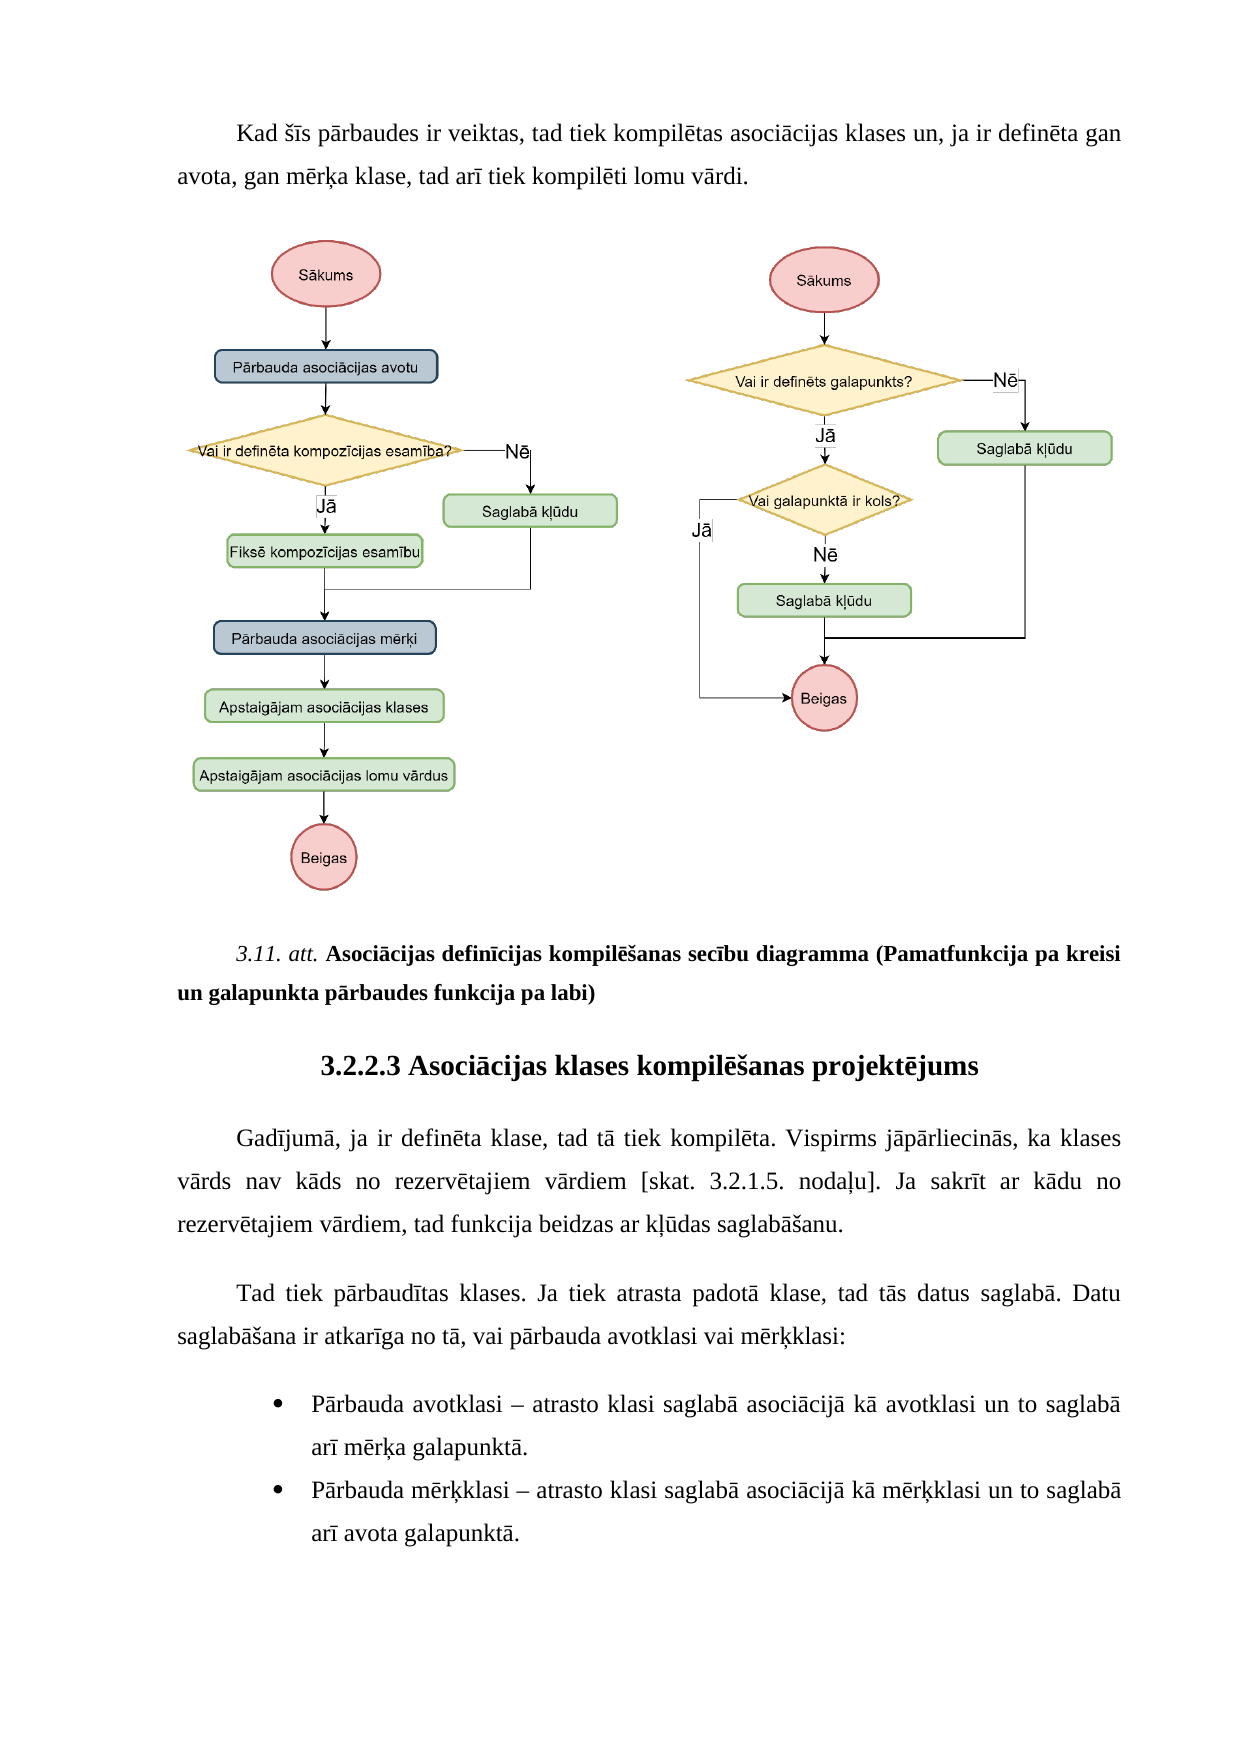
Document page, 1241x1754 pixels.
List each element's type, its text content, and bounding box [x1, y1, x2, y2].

picture [177, 229, 1123, 901]
subtitle 3.2.2.3 Asociācijas klases kompilēšanas projektējums [177, 1048, 1122, 1081]
text Kad šīs pārbaudes ir veiktas, tad tiek kompilētas asociācijas klases un, ja ir definēta gan avota, gan mērķa klase, tad arī tiek kompilēti lomu vārdi. [177, 118, 1122, 190]
list Pārbauda avotklasi – atrasto klasi saglabā asociācijā kā avotklasi un to saglabā arī mērķa galapunktā. [273, 1389, 1122, 1461]
text Gadījumā, ja ir definēta klase, tad tā tiek kompilēta. Vispirms jāpārliecinās, ka klases vārds nav kāds no rezervētajiem vārdiem [skat. 3.2.1.5. nodaļu]. Ja sakrīt ar kādu no rezervētajiem vārdiem, tad funkcija beidzas ar kļūdas saglabāšanu. [177, 1123, 1122, 1238]
list Pārbauda mērķklasi – atrasto klasi saglabā asociācijā kā mērķklasi un to saglabā arī avota galapunktā. [273, 1475, 1122, 1547]
text Tad tiek pārbaudītas klases. Ja tiek atrasta padotā klase, tad tās datus saglabā. Datu saglabāšana ir atkarīga no tā, vai pārbauda avotklasi vai mērķklasi: [177, 1278, 1122, 1349]
text 3.11. att. Asociācijas definīcijas kompilēšanas secību diagramma (Pamatfunkcija pa kreisi un galapunkta pārbaudes funkcija pa labi) [177, 940, 1122, 1006]
